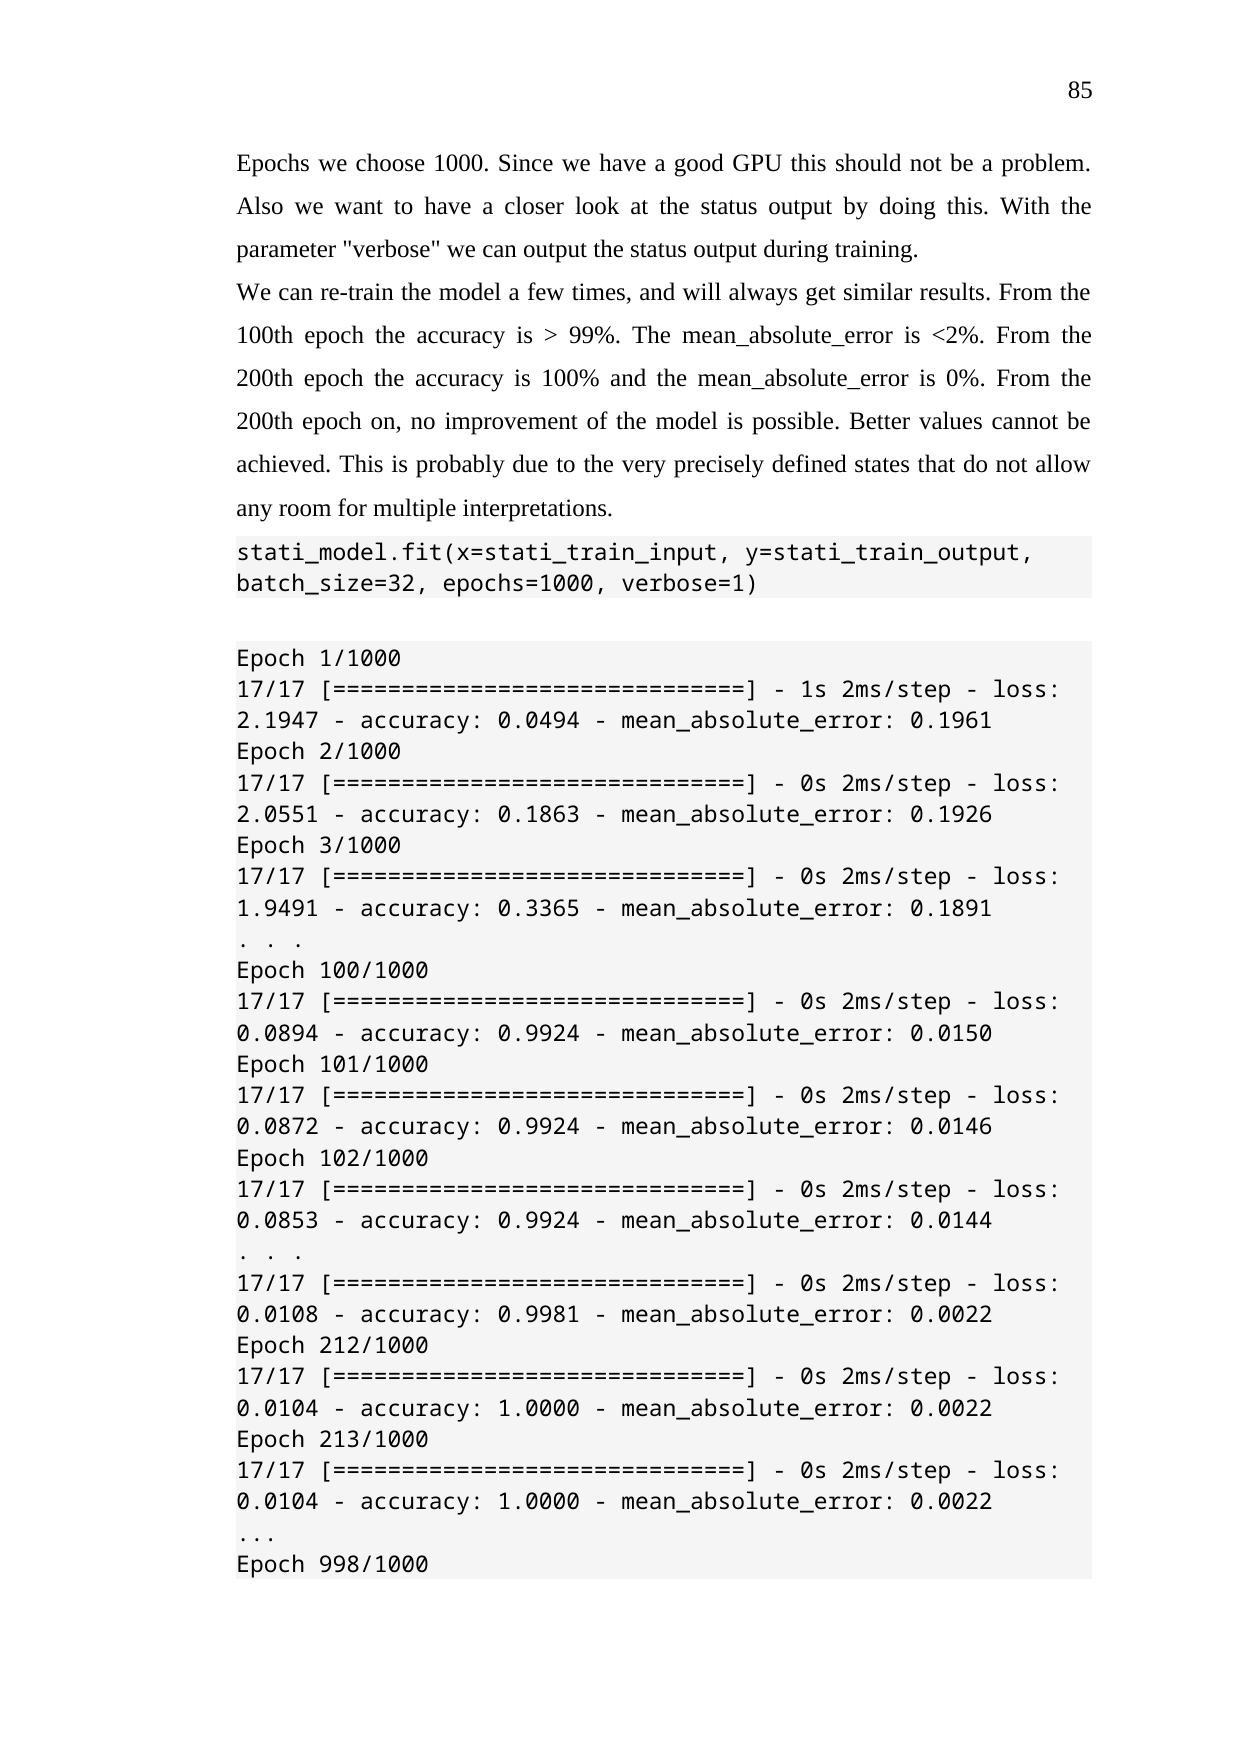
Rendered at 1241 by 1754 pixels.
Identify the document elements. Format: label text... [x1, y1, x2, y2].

text 17/17 [==============================] - 0s 2ms/step - loss: 0.0104 - accuracy: 1.0000 - mean_absolute_error: 0.0022 [236, 1360, 1092, 1423]
text stati_model.fit(x=stati_train_input, y=stati_train_output, batch_size=32, epochs=1000, verbose=1) [236, 536, 1092, 598]
text . . . [236, 1235, 1092, 1266]
text . . . [236, 923, 1092, 954]
text Epoch 101/1000 [236, 1048, 1092, 1079]
text Epoch 2/1000 [236, 735, 1092, 766]
text Epoch 213/1000 [236, 1423, 1092, 1454]
text 17/17 [==============================] - 0s 2ms/step - loss: 0.0894 - accuracy: 0.9924 - mean_absolute_error: 0.0150 [236, 985, 1092, 1048]
text Epoch 3/1000 [236, 829, 1092, 860]
text Epoch 998/1000 [236, 1548, 1092, 1579]
text Epoch 212/1000 [236, 1329, 1092, 1360]
text Epoch 102/1000 [236, 1141, 1092, 1173]
text Epoch 1/1000 [236, 641, 1092, 673]
text We can re-train the model a few times, and will always get similar results. From the 100th epoch the accuracy is > 99%. The mean_absolute_error is <2%. From the 200th epoch the accuracy is 100% and the mean_absolute_error is 0%. From the 200th epoch on, no improvement of the model is possible. Better values cannot be achieved. This is probably due to the very precisely defined states that do not allow any room for multiple interpretations. [236, 277, 1092, 521]
text Epoch 100/1000 [236, 954, 1092, 985]
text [236, 148, 1092, 263]
text 17/17 [==============================] - 1s 2ms/step - loss: 2.1947 - accuracy: 0.0494 - mean_absolute_error: 0.1961 [236, 673, 1092, 735]
text 17/17 [==============================] - 0s 2ms/step - loss: 1.9491 - accuracy: 0.3365 - mean_absolute_error: 0.1891 [236, 860, 1092, 923]
text 17/17 [==============================] - 0s 2ms/step - loss: 0.0108 - accuracy: 0.9981 - mean_absolute_error: 0.0022 [236, 1266, 1092, 1329]
text ... [236, 1516, 1092, 1548]
text 17/17 [==============================] - 0s 2ms/step - loss: 0.0853 - accuracy: 0.9924 - mean_absolute_error: 0.0144 [236, 1173, 1092, 1235]
text 17/17 [==============================] - 0s 2ms/step - loss: 0.0872 - accuracy: 0.9924 - mean_absolute_error: 0.0146 [236, 1079, 1092, 1141]
text 17/17 [==============================] - 0s 2ms/step - loss: 0.0104 - accuracy: 1.0000 - mean_absolute_error: 0.0022 [236, 1454, 1092, 1516]
text 17/17 [==============================] - 0s 2ms/step - loss: 2.0551 - accuracy: 0.1863 - mean_absolute_error: 0.1926 [236, 766, 1092, 829]
